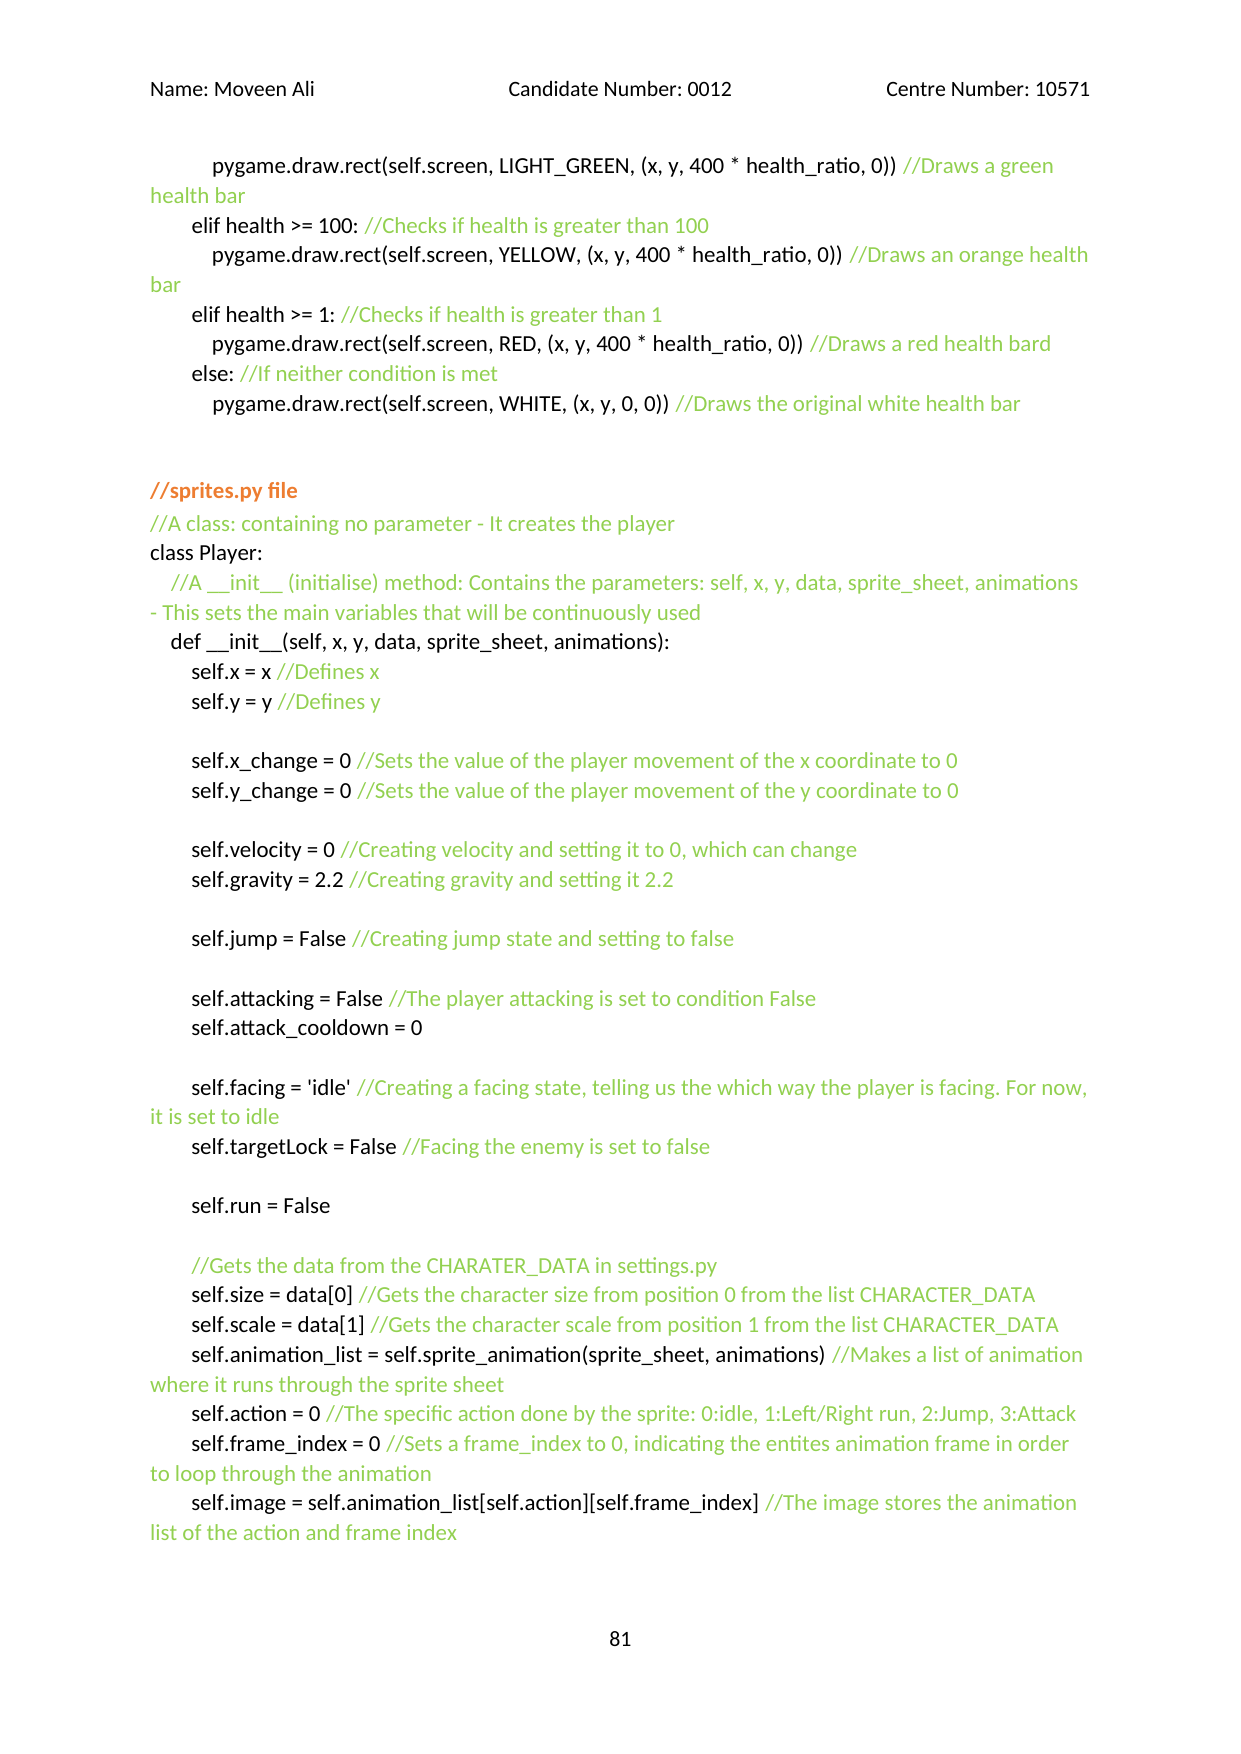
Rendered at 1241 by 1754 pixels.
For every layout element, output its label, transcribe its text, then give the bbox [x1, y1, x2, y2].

text self.y_change = 0 //Sets the value of the player movement of the y coordinate to 0 [150, 774, 1090, 804]
text //A __init__ (initialise) method: Contains the parameters: self, x, y, data, sprite_sheet, animations - This sets the main variables that will be continuously used [150, 567, 1090, 626]
text //A class: containing no parameter - It creates the player [150, 507, 1090, 537]
text //Gets the data from the CHARATER_DATA in settings.py [150, 1249, 1090, 1279]
text pygame.draw.rect(self.screen, YELLOW, (x, y, 400 * health_ratio, 0)) //Draws an orange health bar [150, 239, 1090, 298]
text self.gravity = 2.2 //Creating gravity and setting it 2.2 [150, 863, 1090, 893]
text self.image = self.animation_list[self.action][self.frame_index] //The image stores the animation list of the action and frame index [150, 1487, 1090, 1546]
text self.animation_list = self.sprite_animation(sprite_sheet, animations) //Makes a list of animation where it runs through the sprite sheet [150, 1338, 1090, 1398]
text pygame.draw.rect(self.screen, LIGHT_GREEN, (x, y, 400 * health_ratio, 0)) //Draws a green health bar [150, 150, 1090, 209]
text //sprites.py file [150, 477, 1090, 504]
text self.size = data[0] //Gets the character size from position 0 from the list CHARACTER_DATA [150, 1279, 1090, 1309]
text class Player: [150, 537, 1090, 567]
text self.velocity = 0 //Creating velocity and setting it to 0, which can change [150, 834, 1090, 863]
text self.action = 0 //The specific action done by the sprite: 0:idle, 1:Left/Right run, 2:Jump, 3:Attack [150, 1398, 1090, 1428]
text else: //If neither condition is met [150, 358, 1090, 387]
text pygame.draw.rect(self.screen, WHITE, (x, y, 0, 0)) //Draws the original white health bar [150, 387, 1090, 417]
text elif health >= 100: //Checks if health is greater than 100 [150, 209, 1090, 239]
text self.facing = 'idle' //Creating a facing state, telling us the which way the player is facing. For now, it is set to idle [150, 1071, 1090, 1131]
text self.targetLock = False //Facing the enemy is set to false [150, 1131, 1090, 1160]
text self.run = False [150, 1190, 1090, 1220]
text self.scale = data[1] //Gets the character scale from position 1 from the list CHARACTER_DATA [150, 1309, 1090, 1338]
text elif health >= 1: //Checks if health is greater than 1 [150, 298, 1090, 328]
text self.jump = False //Creating jump state and setting to false [150, 923, 1090, 953]
text self.attacking = False //The player attacking is set to condition False [150, 982, 1090, 1012]
text pygame.draw.rect(self.screen, RED, (x, y, 400 * health_ratio, 0)) //Draws a red health bard [150, 328, 1090, 358]
text self.frame_index = 0 //Sets a frame_index to 0, indicating the entites animation frame in order to loop through the animation [150, 1428, 1090, 1487]
text self.y = y //Defines y [150, 685, 1090, 715]
text self.x_change = 0 //Sets the value of the player movement of the x coordinate to 0 [150, 745, 1090, 774]
text self.attack_cooldown = 0 [150, 1012, 1090, 1042]
text def __init__(self, x, y, data, sprite_sheet, animations): [150, 626, 1090, 656]
text self.x = x //Defines x [150, 656, 1090, 685]
